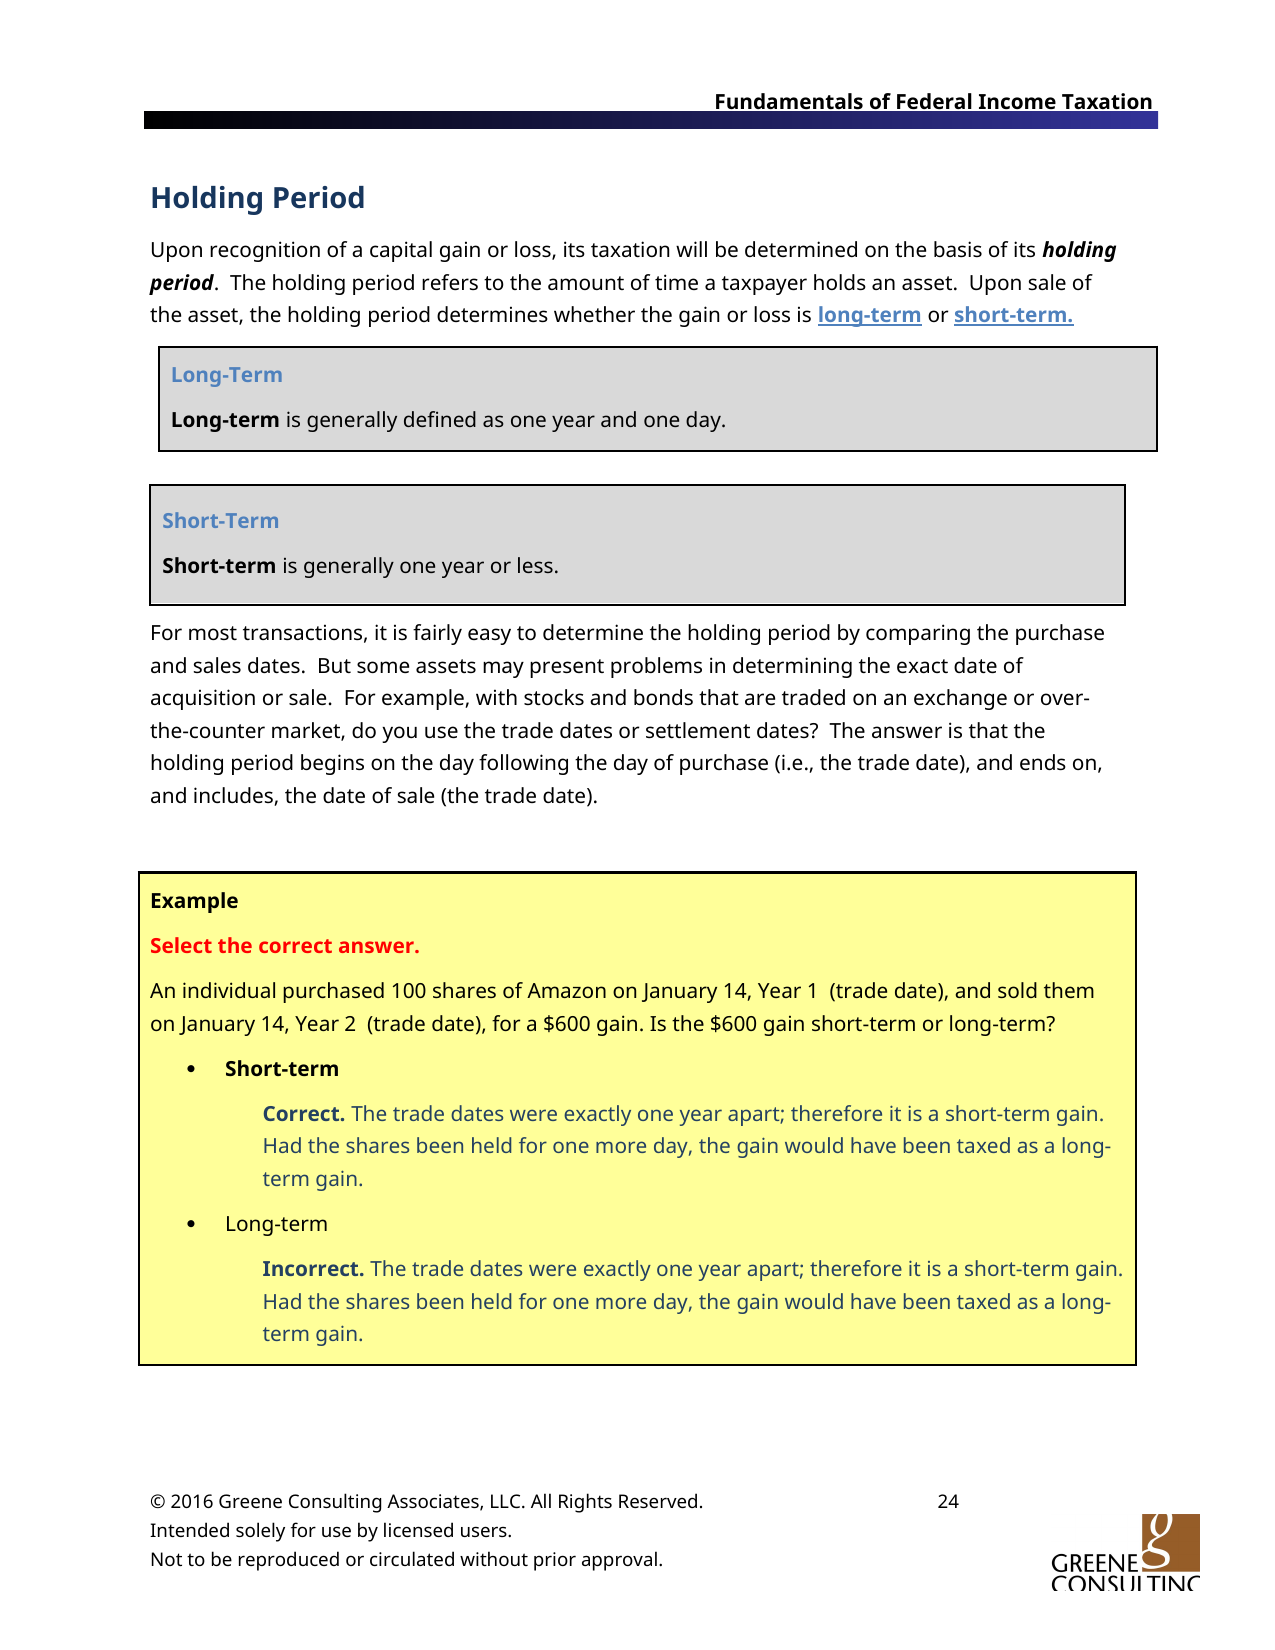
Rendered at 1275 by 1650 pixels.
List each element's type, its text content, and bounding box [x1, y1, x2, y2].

subtitle Holding Period [150, 177, 1125, 217]
picture [1050, 1514, 1200, 1590]
table_header Short-Term Short-term is generally one year or less. [151, 486, 1124, 603]
table_header Long-Term Long-term is generally defined as one year and one day. [160, 348, 1156, 450]
text Upon recognition of a capital gain or loss, its taxation will be determined on the basis of its holding period. The holding period refers to the amount of time a taxpayer holds an asset. Upon sale of the asset, the holding period determines whether the gain or loss is long-term or short-term. [150, 235, 1125, 329]
table_header Example Select the correct answer. An individual purchased 100 shares of Amazon on January 14, Year 1 (trade date), and sold them on January 14, Year 2 (trade date), for a $600 gain. Is the $600 gain short-term or long-term? Short-term Correct. The trade dates were exactly one year apart; therefore it is a short-term gain. Had the shares been held for one more day, the gain would have been taxed as a long-term gain. Long-term Incorrect. The trade dates were exactly one year apart; therefore it is a short-term gain. Had the shares been held for one more day, the gain would have been taxed as a long-term gain. [140, 874, 1135, 1364]
text For most transactions, it is fairly easy to determine the holding period by comparing the purchase and sales dates. But some assets may present problems in determining the exact date of acquisition or sale. For example, with stocks and bonds that are traded on an exchange or over-the-counter market, do you use the trade dates or settlement dates? The answer is that the holding period begins on the day following the day of purchase (i.e., the trade date), and ends on, and includes, the date of sale (the trade date). [150, 618, 1125, 809]
